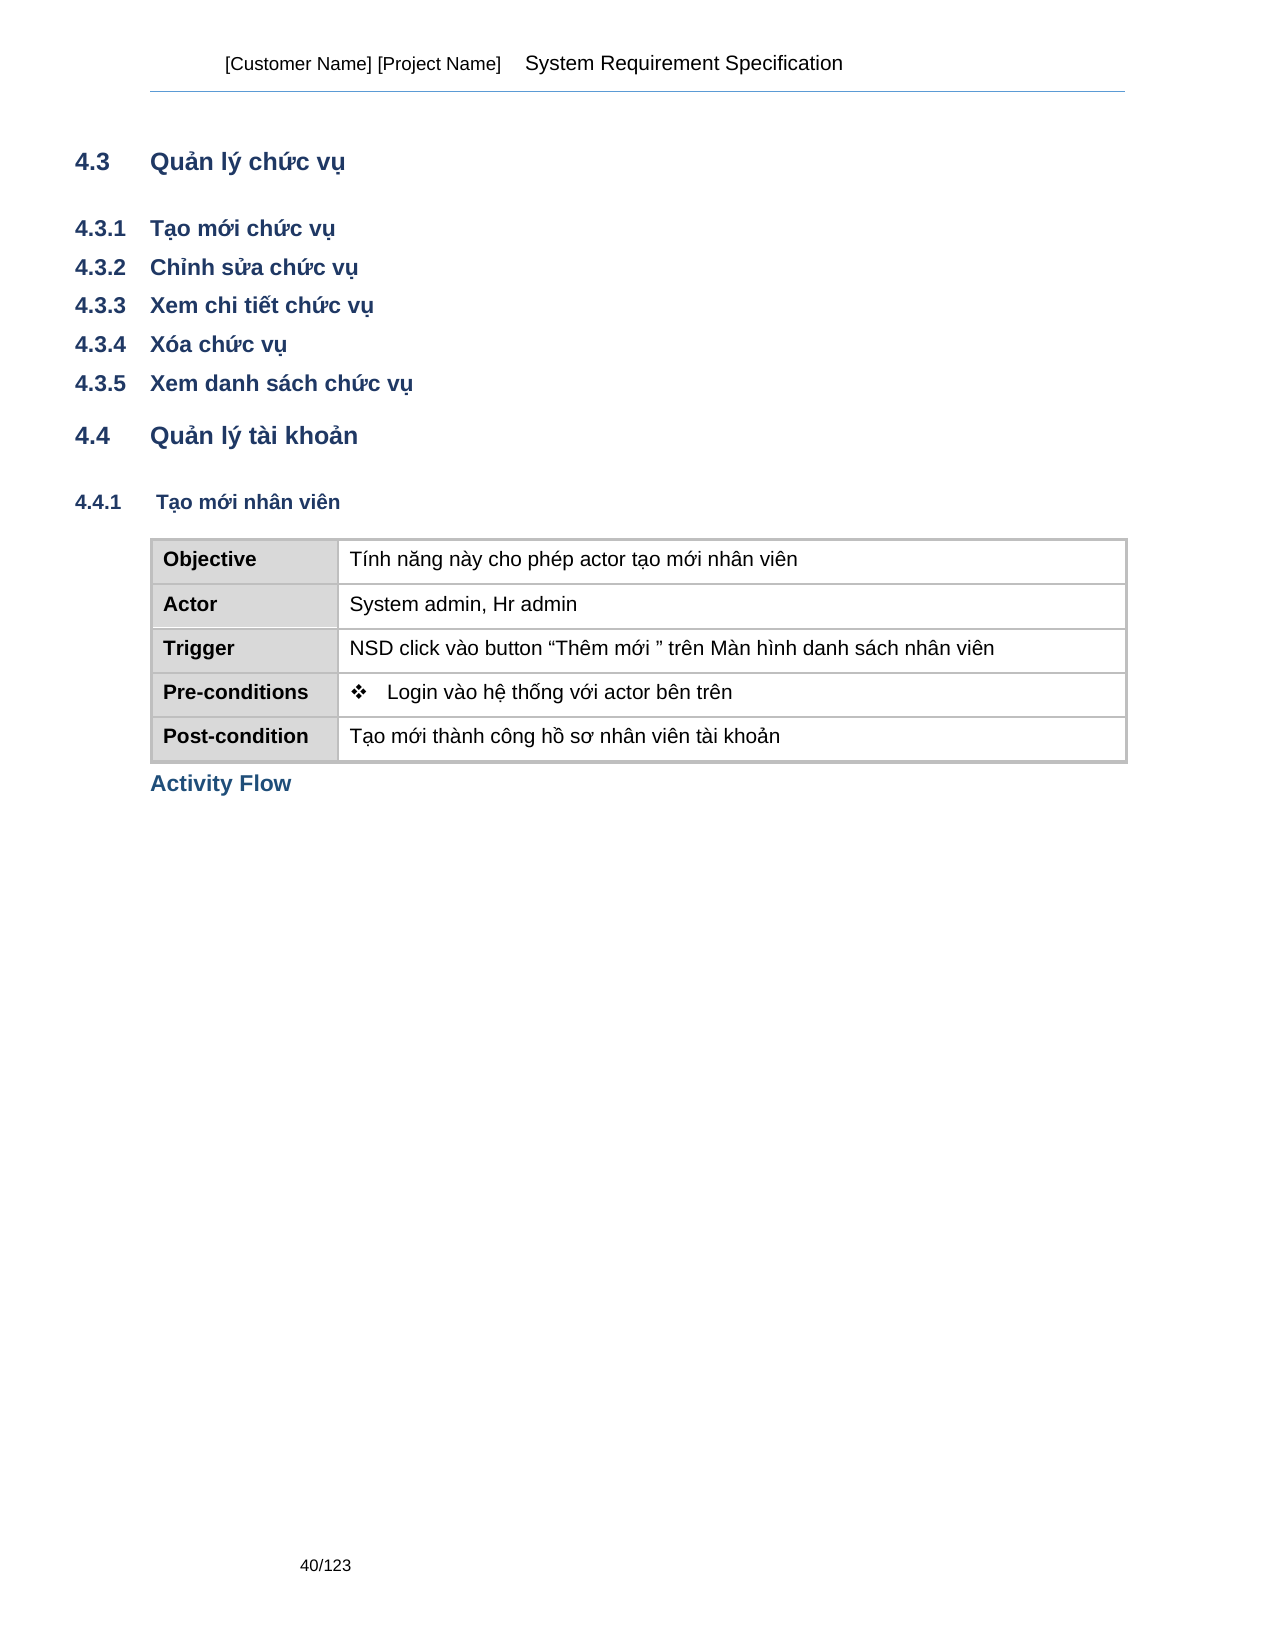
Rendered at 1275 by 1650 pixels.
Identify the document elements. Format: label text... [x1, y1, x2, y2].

table_cell System admin, Hr admin [339, 585, 1125, 627]
subtitle Xem chi tiết chức vụ [75, 292, 1125, 319]
table_cell Actor [153, 585, 337, 627]
subtitle Tạo mới nhân viên [75, 489, 1125, 513]
table_cell Pre-conditions [153, 674, 337, 716]
subtitle Xem danh sách chức vụ [75, 370, 1125, 396]
table_cell Tạo mới thành công hồ sơ nhân viên tài khoản [339, 718, 1125, 760]
table_header Tính năng này cho phép actor tạo mới nhân viên [339, 541, 1125, 583]
subtitle Chỉnh sửa chức vụ [75, 253, 1125, 280]
subtitle Tạo mới chức vụ [75, 214, 1125, 241]
subtitle Quản lý tài khoản [75, 421, 1125, 450]
table_cell Post-condition [153, 718, 337, 760]
table_cell NSD click vào button “Thêm mới ” trên Màn hình danh sách nhân viên [339, 630, 1125, 672]
table_header Objective [153, 541, 337, 583]
table_cell Login vào hệ thống với actor bên trên [339, 674, 1125, 716]
text Activity Flow [150, 770, 1125, 796]
table_cell Trigger [153, 630, 337, 672]
subtitle Xóa chức vụ [75, 331, 1125, 357]
subtitle Quản lý chức vụ [75, 146, 1125, 175]
